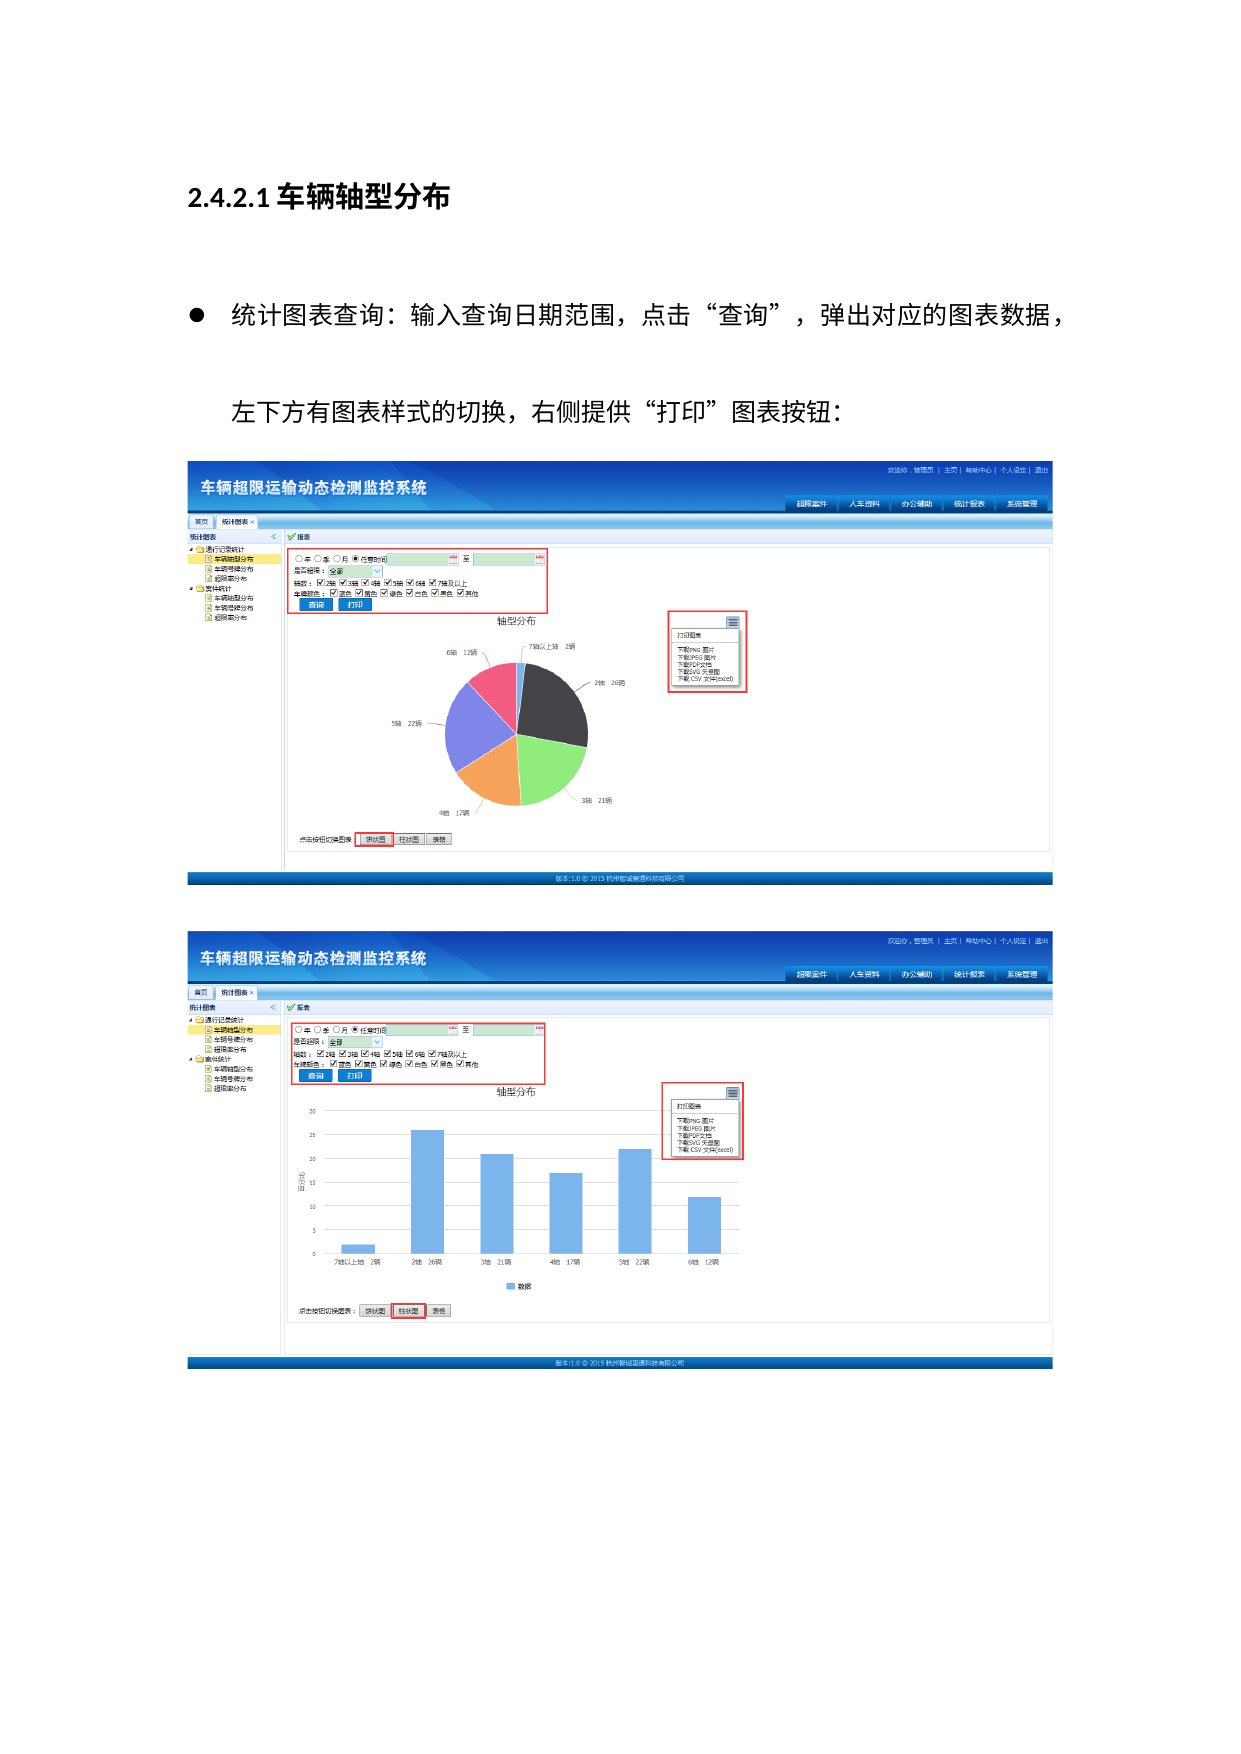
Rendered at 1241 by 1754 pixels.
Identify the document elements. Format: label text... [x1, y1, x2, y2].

picture [187, 931, 1053, 1369]
list 统计图表查询：输入查询日期范围，点击“查询”，弹出对应的图表数据，左下方有图表样式的切换，右侧提供“打印”图表按钮： [187, 281, 1053, 443]
picture [187, 461, 1053, 885]
subtitle 2.4.2.1 车辆轴型分布 [187, 162, 1053, 227]
